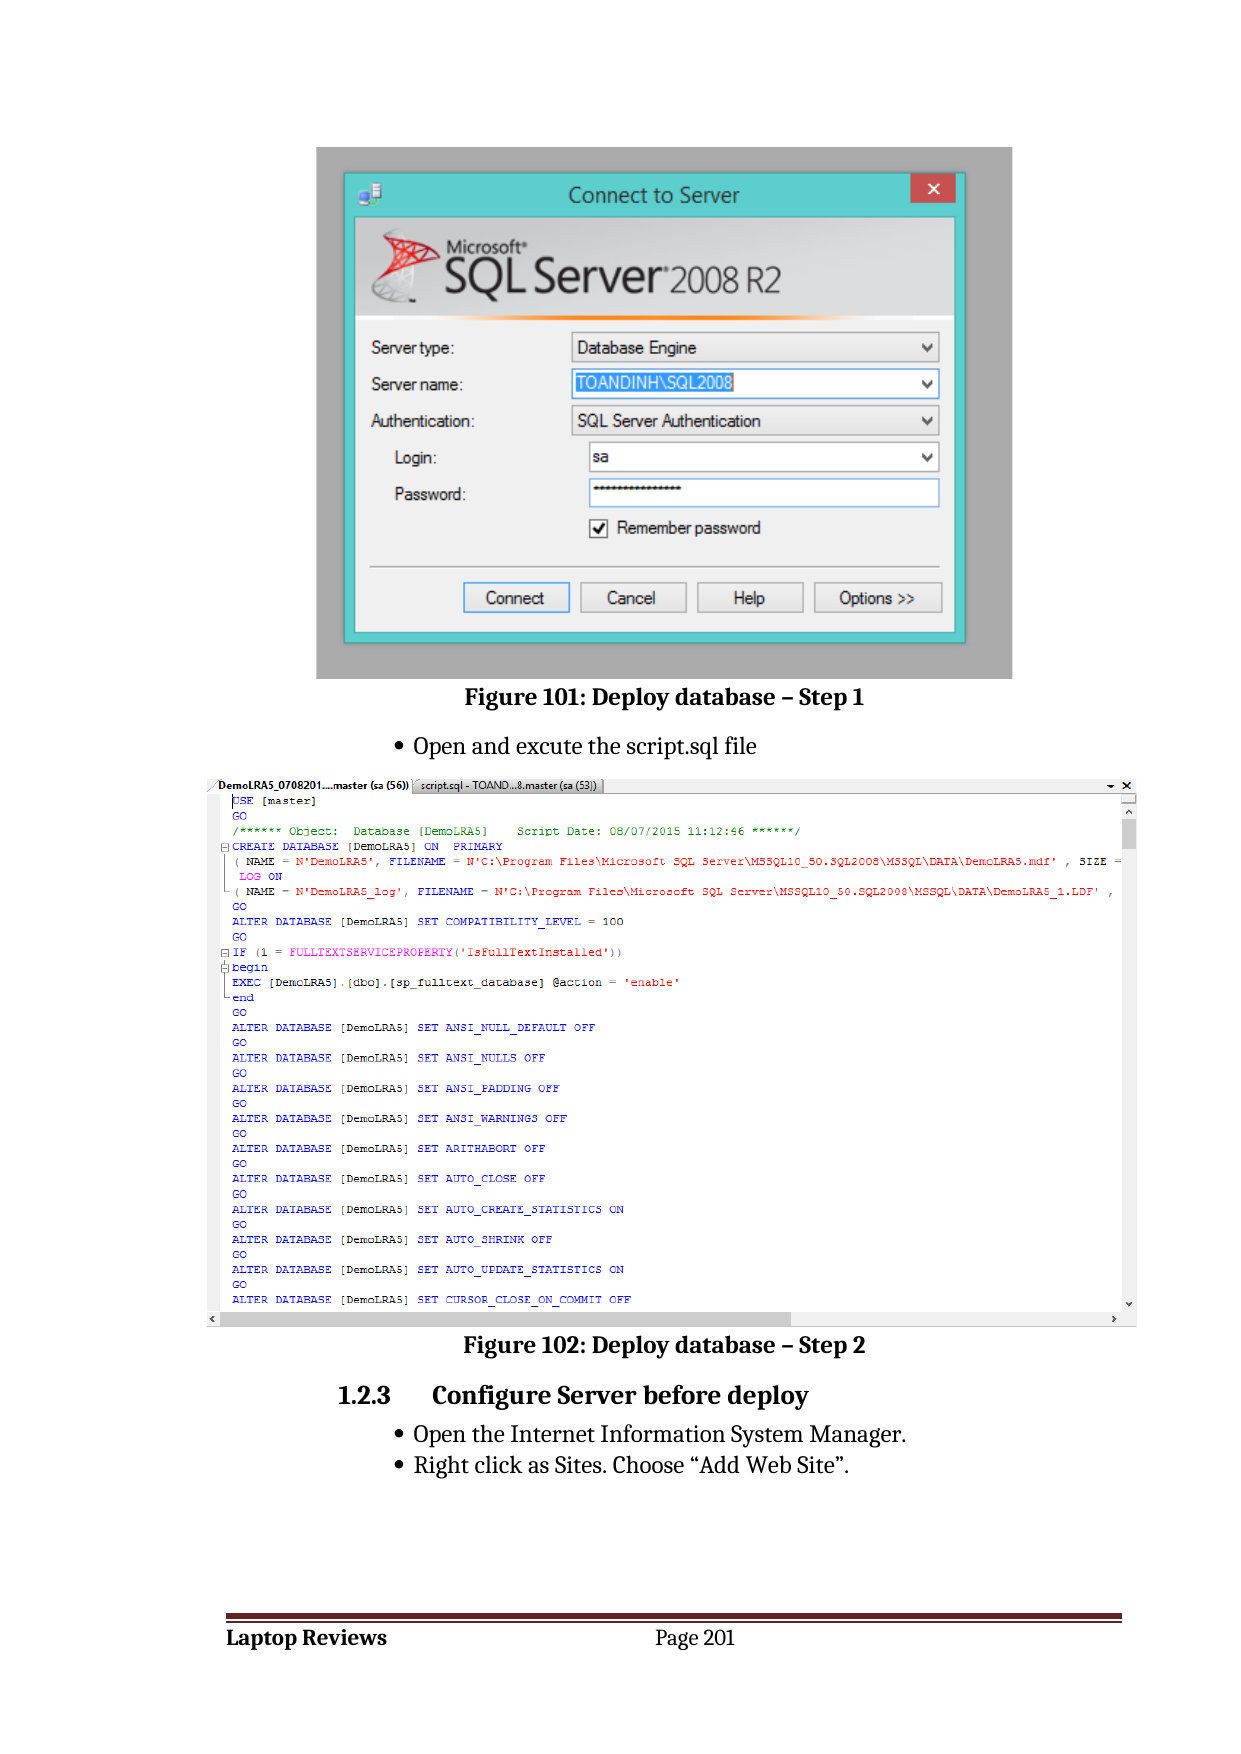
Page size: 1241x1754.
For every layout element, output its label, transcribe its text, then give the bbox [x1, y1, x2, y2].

picture [316, 147, 1013, 679]
picture [207, 779, 1137, 1327]
list Right click as Sites. Choose “Add Web Site”. [394, 1451, 1122, 1480]
text Figure 102: Deploy database – Step 2 [207, 1331, 1122, 1359]
text Figure 101: Deploy database – Step 1 [207, 682, 1122, 711]
list Open and excute the script.sql file [394, 732, 1122, 761]
subtitle Configure Server before deploy [338, 1380, 1122, 1412]
list Open the Internet Information System Manager. [394, 1420, 1122, 1449]
